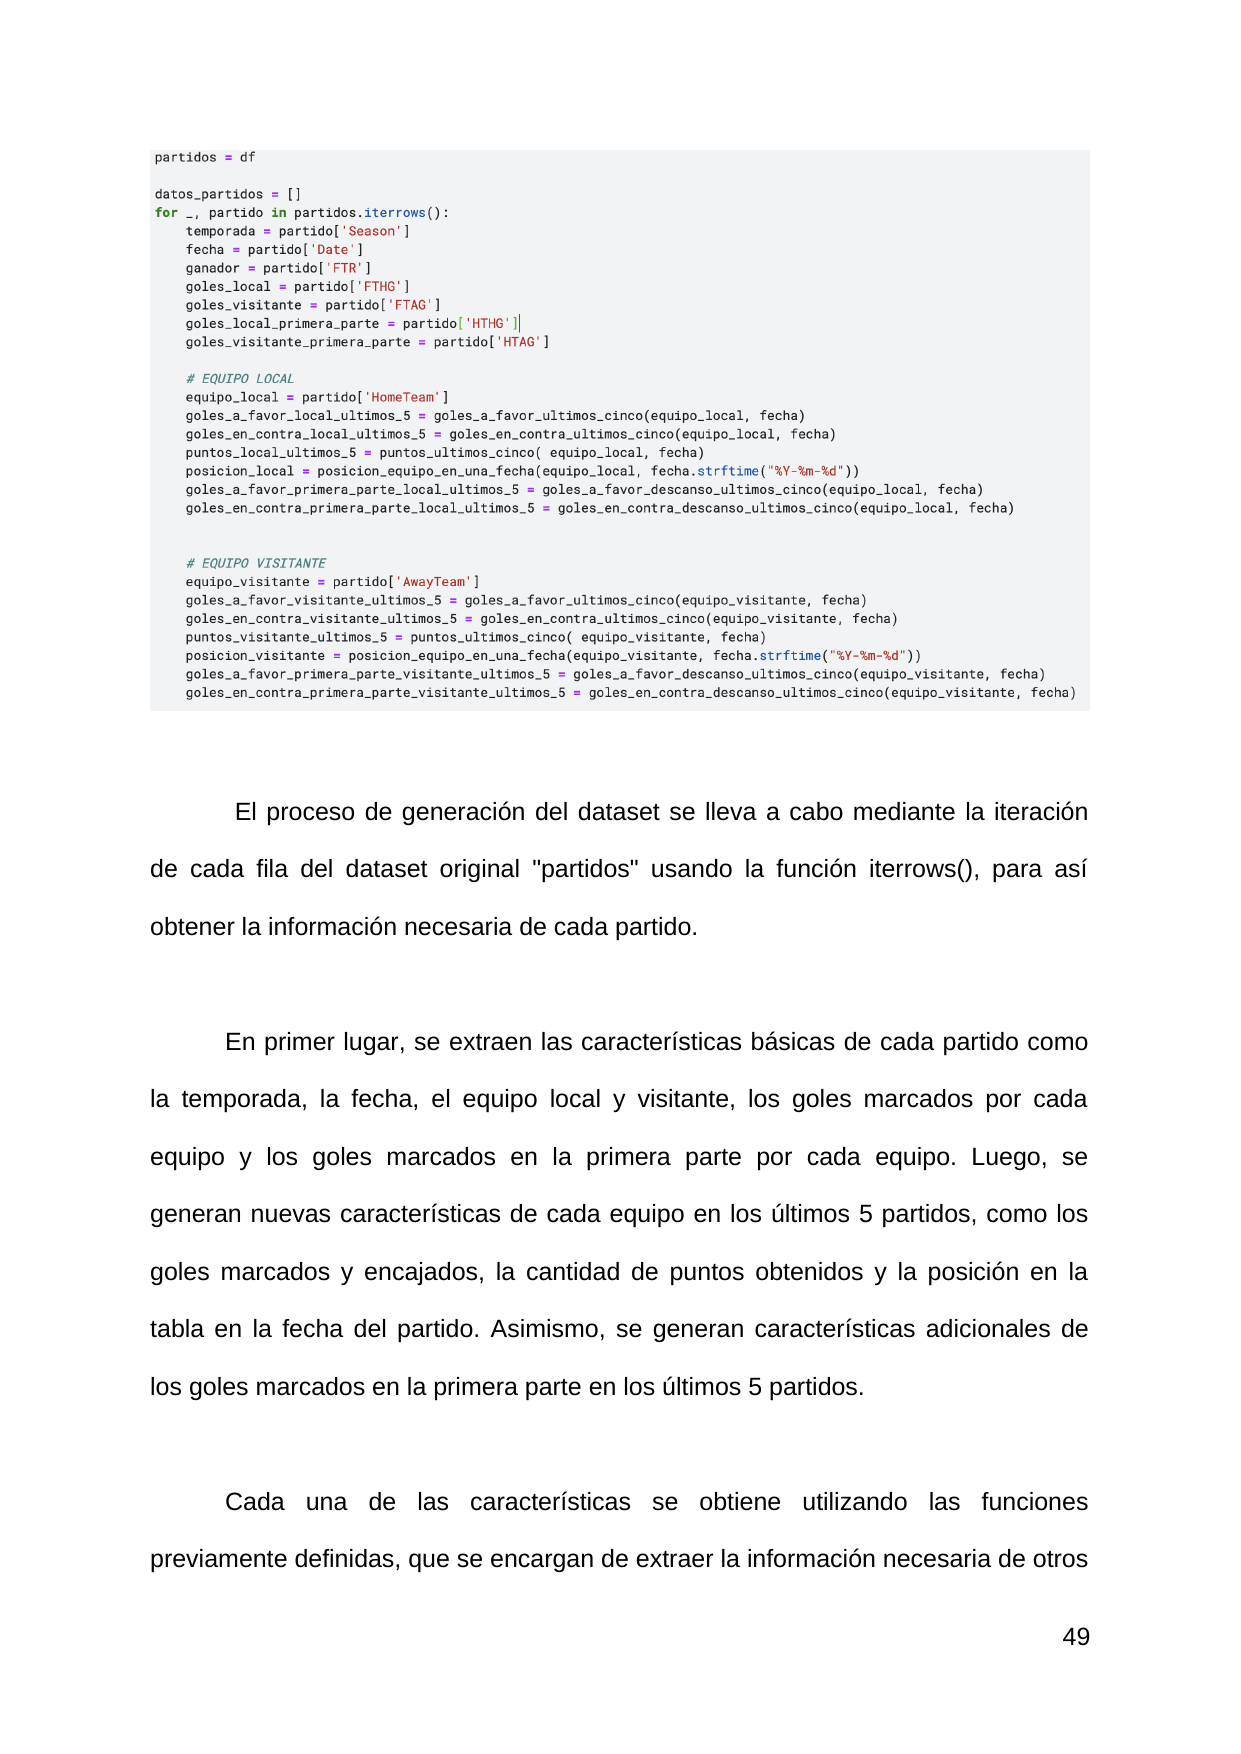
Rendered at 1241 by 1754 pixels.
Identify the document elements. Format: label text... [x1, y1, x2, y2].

picture [150, 150, 1091, 711]
text En primer lugar, se extraen las características básicas de cada partido como la temporada, la fecha, el equipo local y visitante, los goles marcados por cada equipo y los goles marcados en la primera parte por cada equipo. Luego, se generan nuevas características de cada equipo en los últimos 5 partidos, como los goles marcados y encajados, la cantidad de puntos obtenidos y la posición en la tabla en la fecha del partido. Asimismo, se generan características adicionales de los goles marcados en la primera parte en los últimos 5 partidos. [150, 1027, 1090, 1400]
text El proceso de generación del dataset se lleva a cabo mediante la iteración de cada fila del dataset original "partidos" usando la función iterrows(), para así obtener la información necesaria de cada partido. [150, 797, 1090, 940]
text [150, 1487, 1090, 1573]
